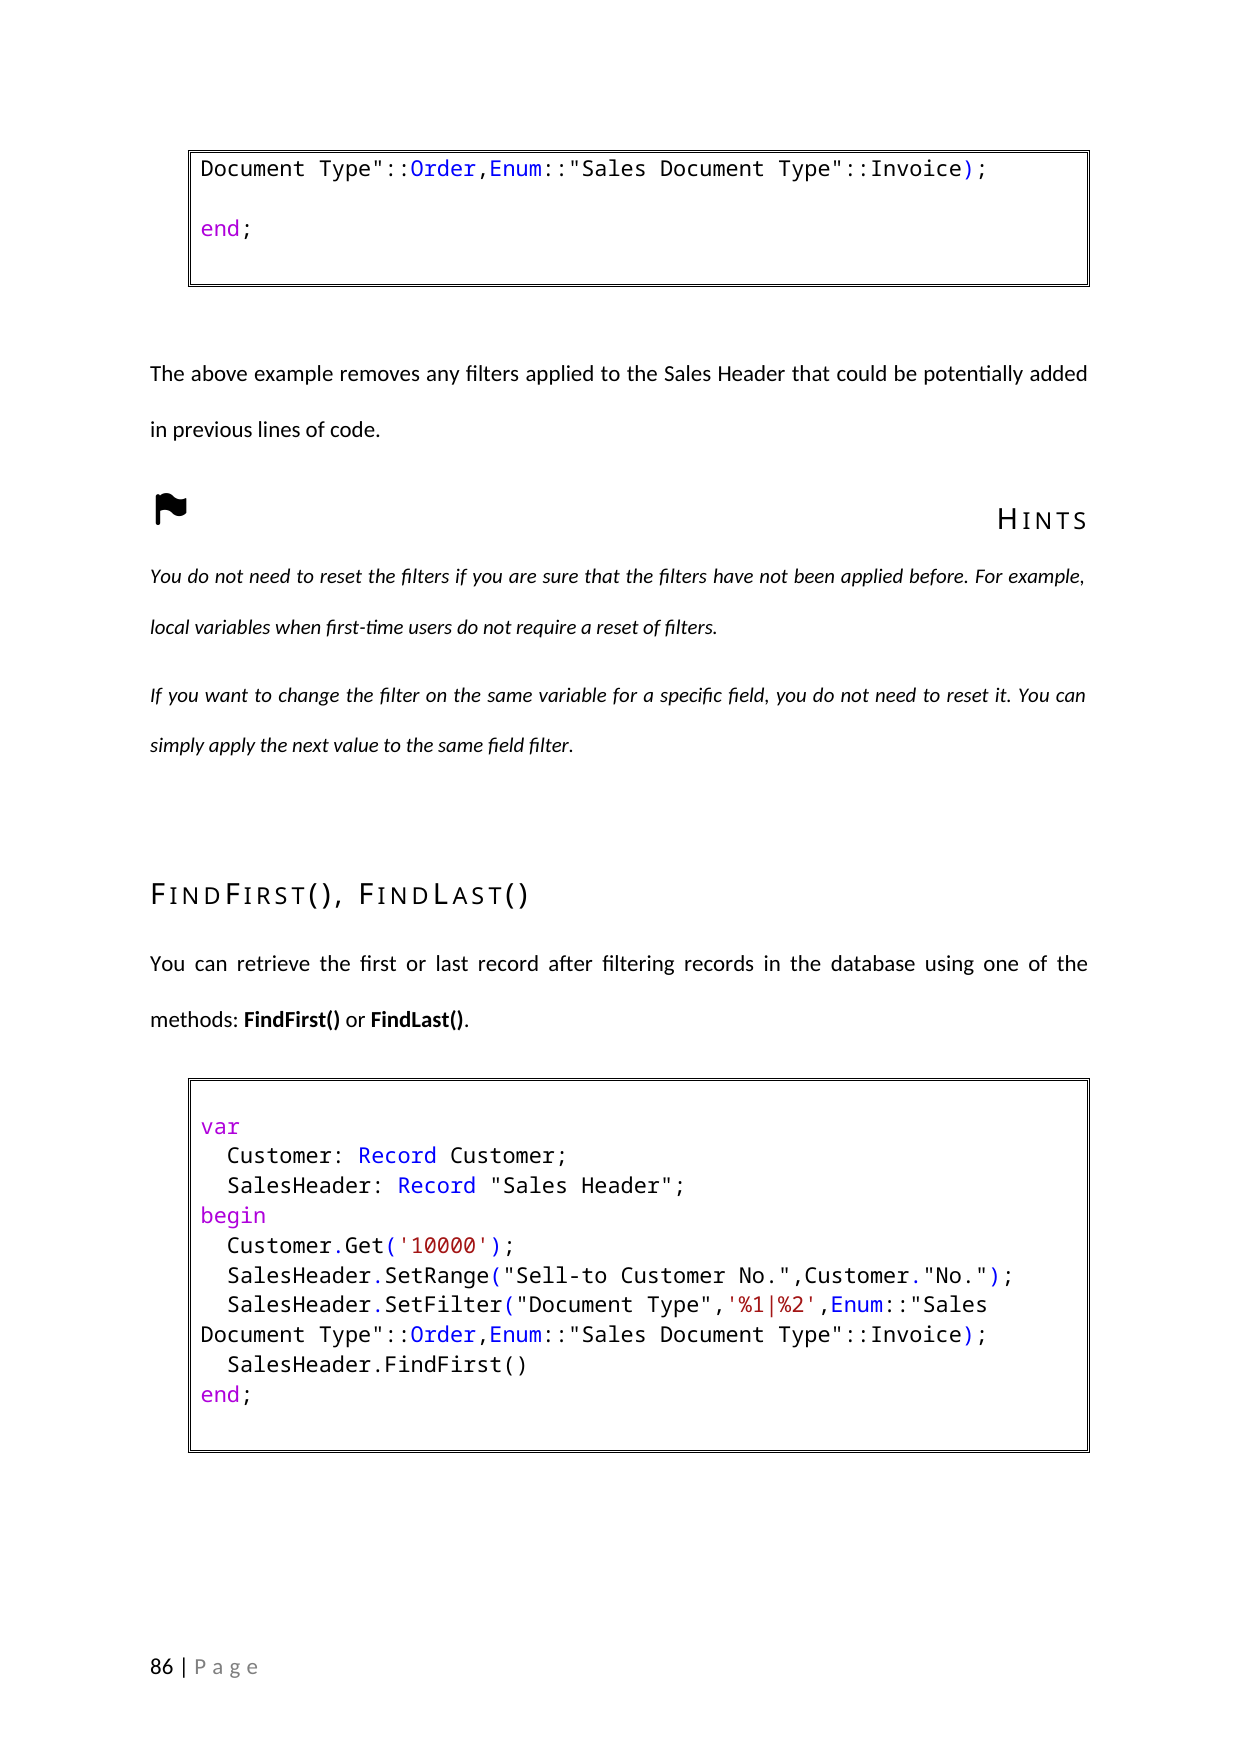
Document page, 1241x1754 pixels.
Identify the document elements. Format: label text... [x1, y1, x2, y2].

text The above example removes any filters applied to the Sales Header that could be potentially added in previous lines of code. [150, 359, 1090, 443]
text If you want to change the filter on the same variable for a specific field, you do not need to reset it. You can simply apply the next value to the same field filter. [150, 682, 1090, 758]
text Hints You do not need to reset the filters if you are sure that the filters have not been applied before. For example, local variables when first-time users do not require a reset of filters. [150, 488, 1090, 640]
picture [150, 488, 192, 530]
table_header var Customer: Record Customer; SalesHeader: Record "Sales Header"; begin Customer.Get('10000'); SalesHeader.SetRange("Sell-to Customer No.",Customer."No."); SalesHeader.SetFilter("Document Type",'%1|%2',Enum::"Sales Document Type"::Order,Enum::"Sales Document Type"::Invoice); SalesHeader.FindFirst() end; [191, 1081, 1087, 1450]
text You can retrieve the first or last record after filtering records in the database using one of the methods: FindFirst() or FindLast(). [150, 949, 1090, 1033]
subtitle FindFirst(), FindLast() [150, 873, 1090, 913]
